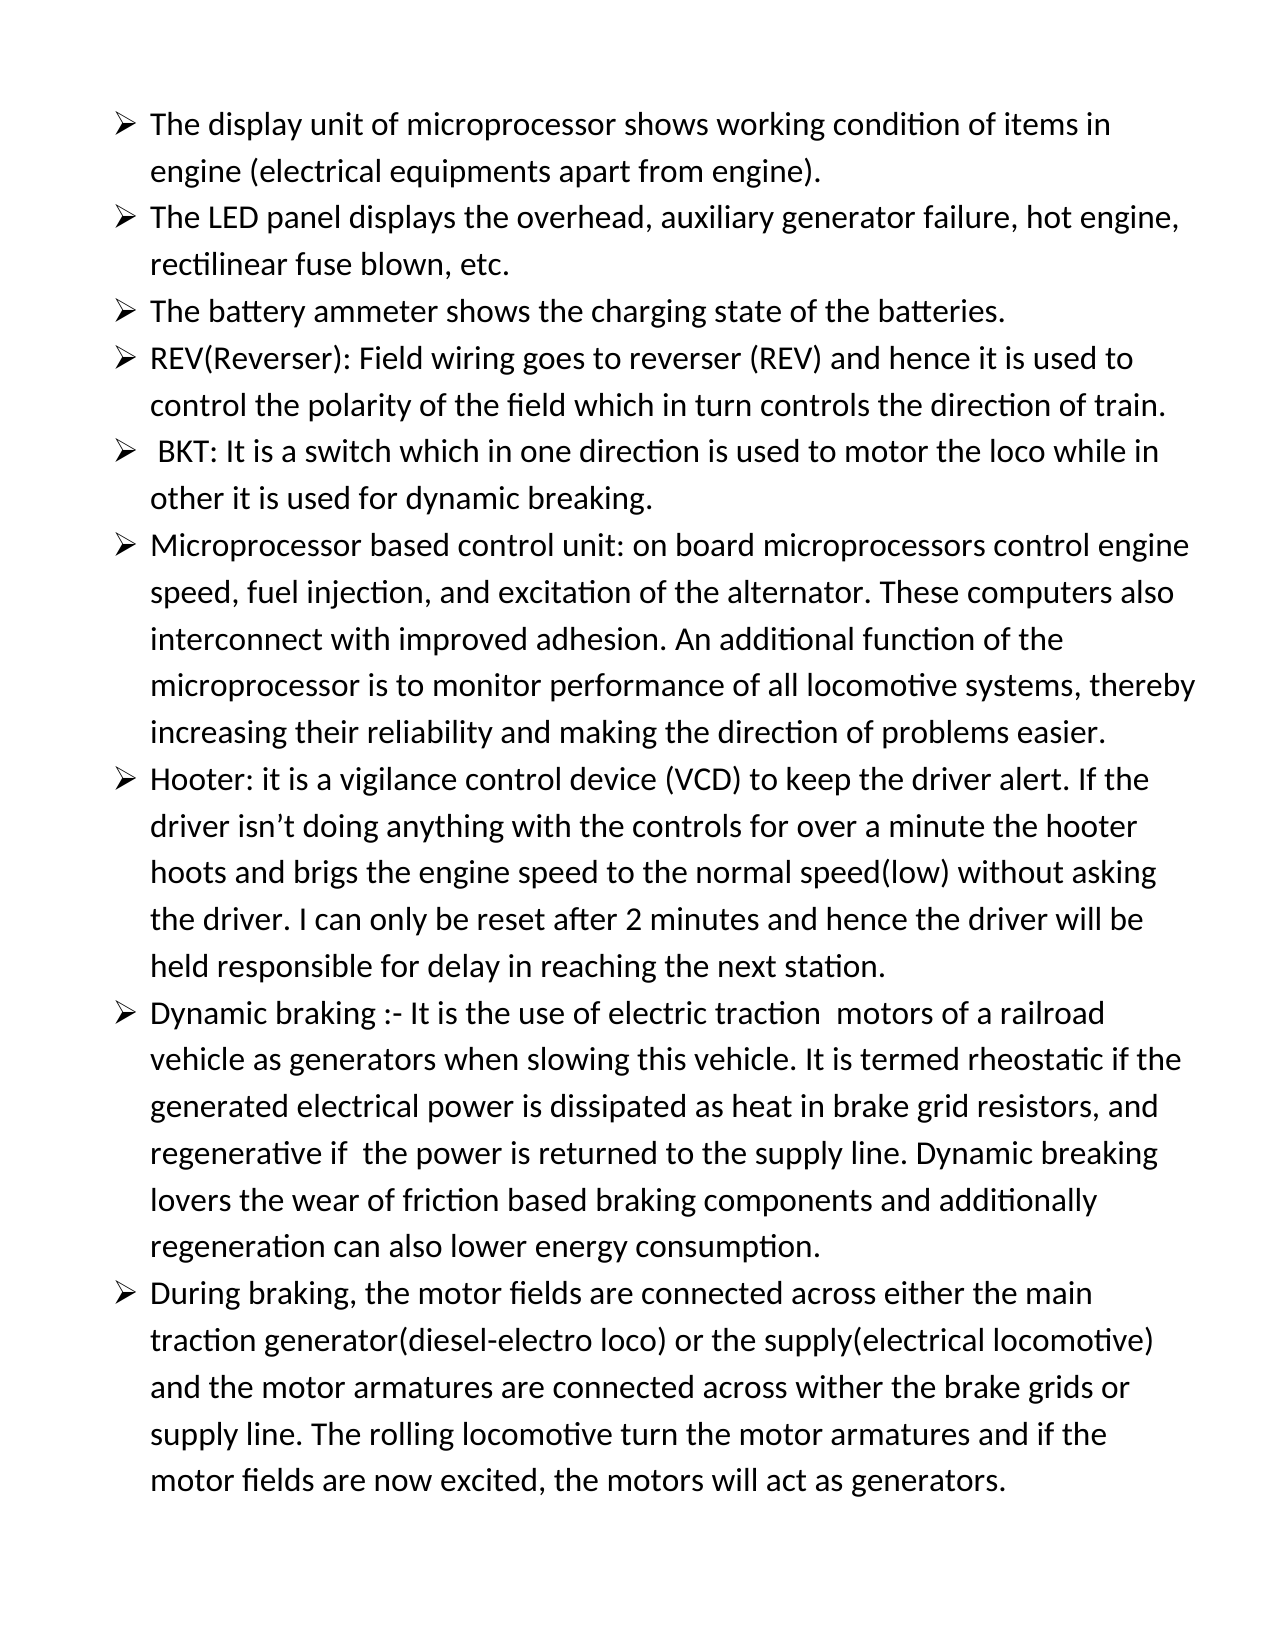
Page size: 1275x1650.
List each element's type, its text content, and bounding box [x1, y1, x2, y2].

list Microprocessor based control unit: on board microprocessors control engine speed, fuel injection, and excitation of the alternator. These computers also interconnect with improved adhesion. An additional function of the microprocessor is to monitor performance of all locomotive systems, thereby increasing their reliability and making the direction of problems easier. [112, 524, 1200, 752]
list Hooter: it is a vigilance control device (VCD) to keep the driver alert. If the driver isn’t doing anything with the controls for over a minute the hooter hoots and brigs the engine speed to the normal speed(low) without asking the driver. I can only be reset after 2 minutes and hence the driver will be held responsible for delay in reaching the next station. [112, 758, 1200, 986]
list The LED panel displays the overhead, auxiliary generator failure, hot engine, rectilinear fuse blown, etc. [112, 197, 1200, 284]
list The display unit of microprocessor shows working condition of items in engine (electrical equipments apart from engine). [112, 103, 1200, 191]
list Dynamic braking :- It is the use of electric traction motors of a railroad vehicle as generators when slowing this vehicle. It is termed rheostatic if the generated electrical power is dissipated as heat in brake grid resistors, and regenerative if the power is returned to the supply line. Dynamic breaking lovers the wear of friction based braking components and additionally regeneration can also lower energy consumption. [112, 992, 1200, 1266]
list During braking, the motor fields are connected across either the main traction generator(diesel-electro loco) or the supply(electrical locomotive) and the motor armatures are connected across wither the brake grids or supply line. The rolling locomotive turn the motor armatures and if the motor fields are now excited, the motors will act as generators. [112, 1272, 1200, 1500]
list The battery ammeter shows the charging state of the batteries. [112, 290, 1200, 331]
list BKT: It is a switch which in one direction is used to motor the loco while in other it is used for dynamic breaking. [112, 430, 1200, 518]
list REV(Reverser): Field wiring goes to reverser (REV) and hence it is used to control the polarity of the field which in turn controls the direction of train. [112, 337, 1200, 424]
